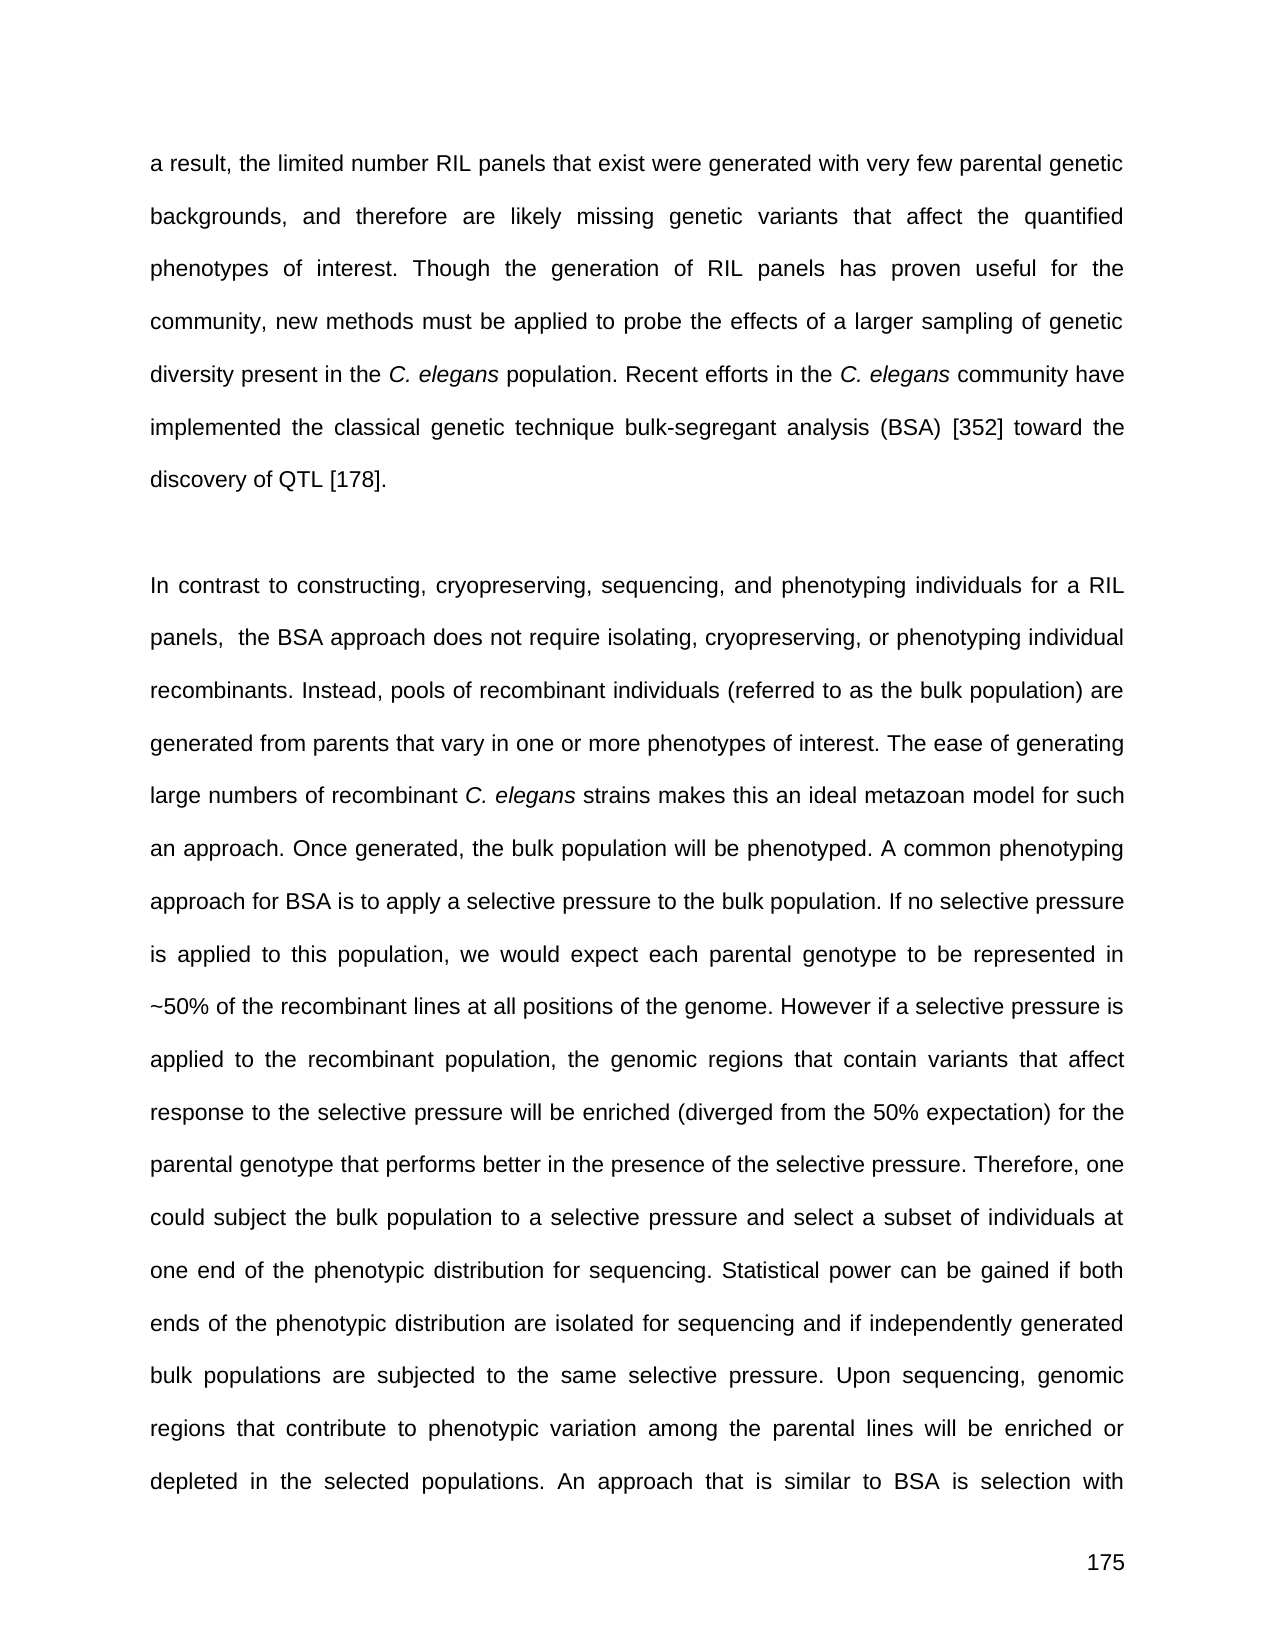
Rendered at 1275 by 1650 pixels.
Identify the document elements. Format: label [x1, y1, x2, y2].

text [150, 572, 1125, 1494]
text [150, 150, 1125, 493]
